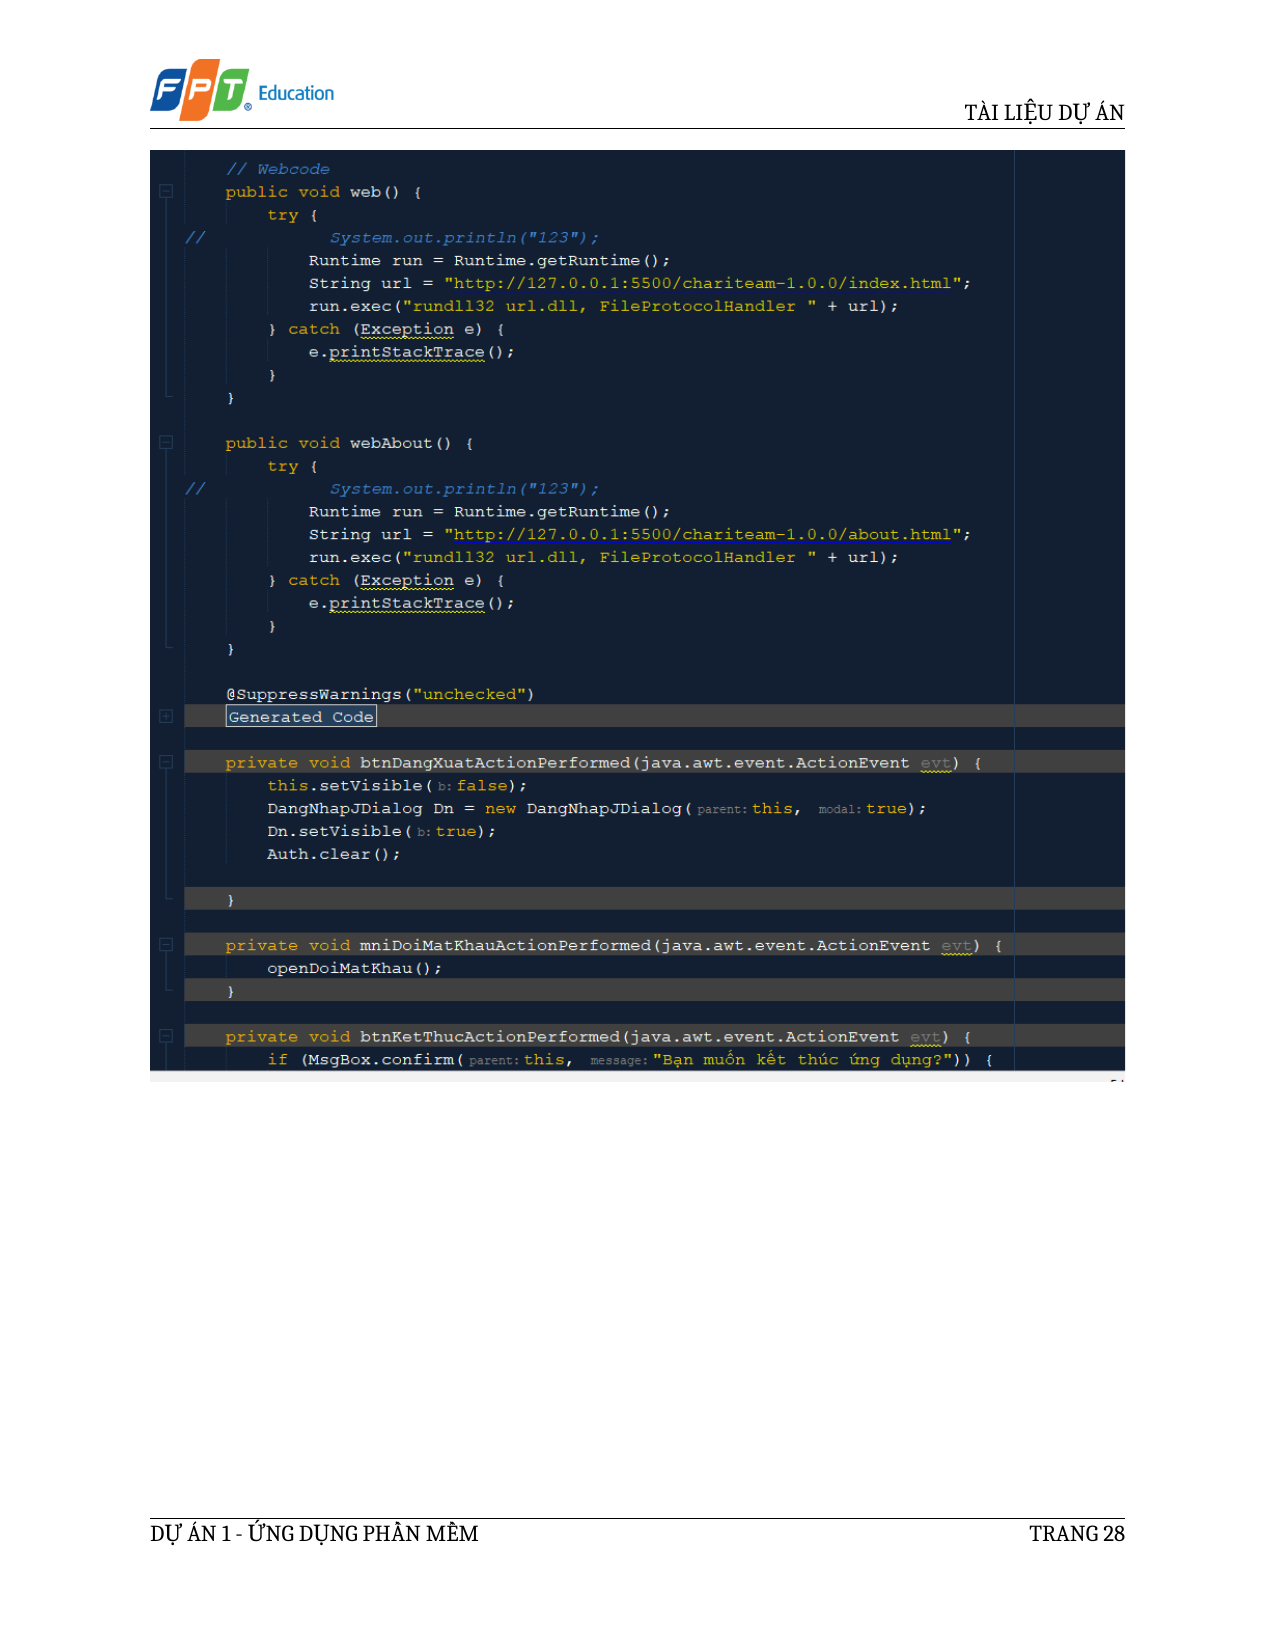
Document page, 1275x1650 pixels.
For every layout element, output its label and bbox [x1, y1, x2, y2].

picture [150, 59, 336, 121]
picture [150, 150, 1125, 1082]
